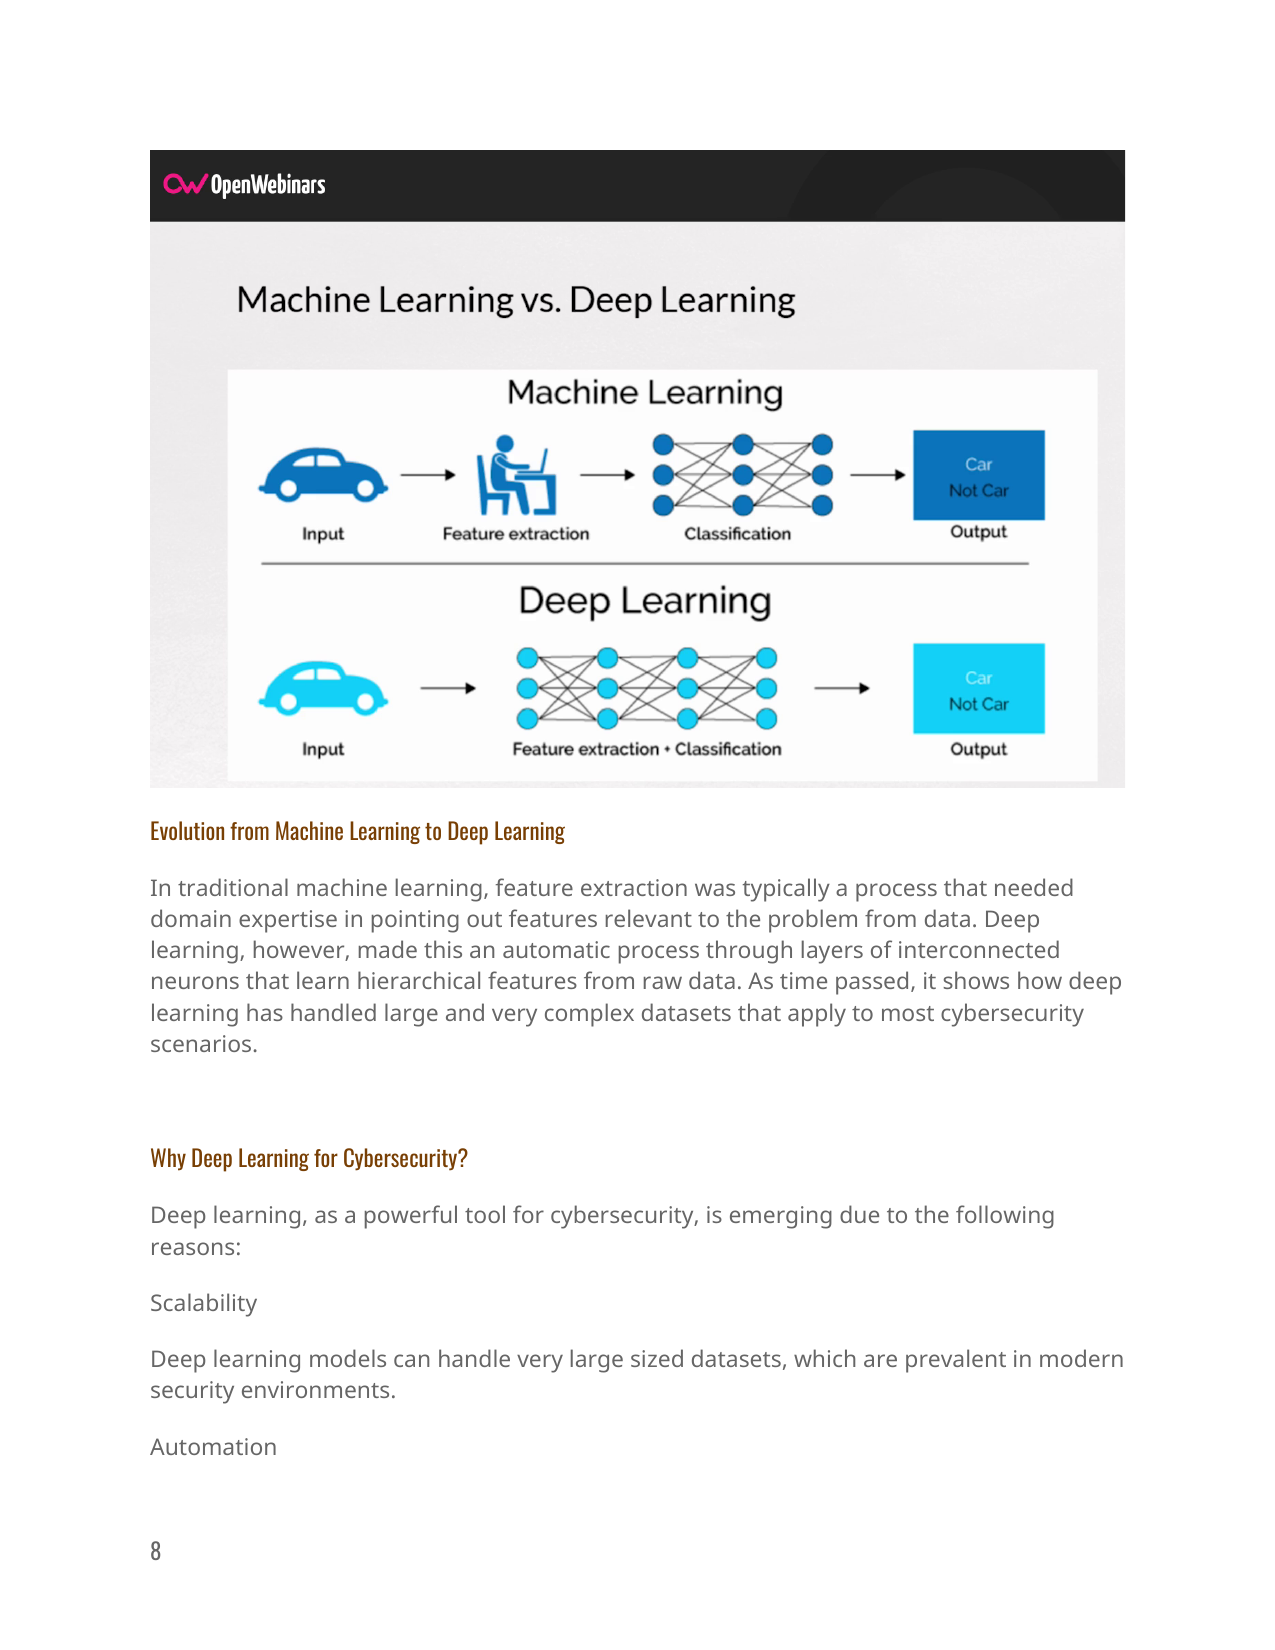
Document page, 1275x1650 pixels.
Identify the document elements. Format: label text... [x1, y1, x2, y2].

text In traditional machine learning, feature extraction was typically a process that needed domain expertise in pointing out features relevant to the problem from data. Deep learning, however, made this an automatic process through layers of interconnected neurons that learn hierarchical features from raw data. As time passed, it shows how deep learning has handled large and very complex datasets that apply to most cybersecurity scenarios. [150, 871, 1125, 1059]
text Automation [150, 1430, 1125, 1462]
text Scalability [150, 1287, 1125, 1318]
picture [150, 150, 1125, 788]
text Deep learning, as a powerful tool for cybersecurity, is emerging due to the following reasons: [150, 1199, 1125, 1262]
subtitle Evolution from Machine Learning to Deep Learning [150, 812, 1125, 846]
subtitle Why Deep Learning for Cybersecurity? [150, 1140, 1125, 1174]
text Deep learning models can handle very large sized datasets, which are prevalent in modern security environments. [150, 1343, 1125, 1405]
